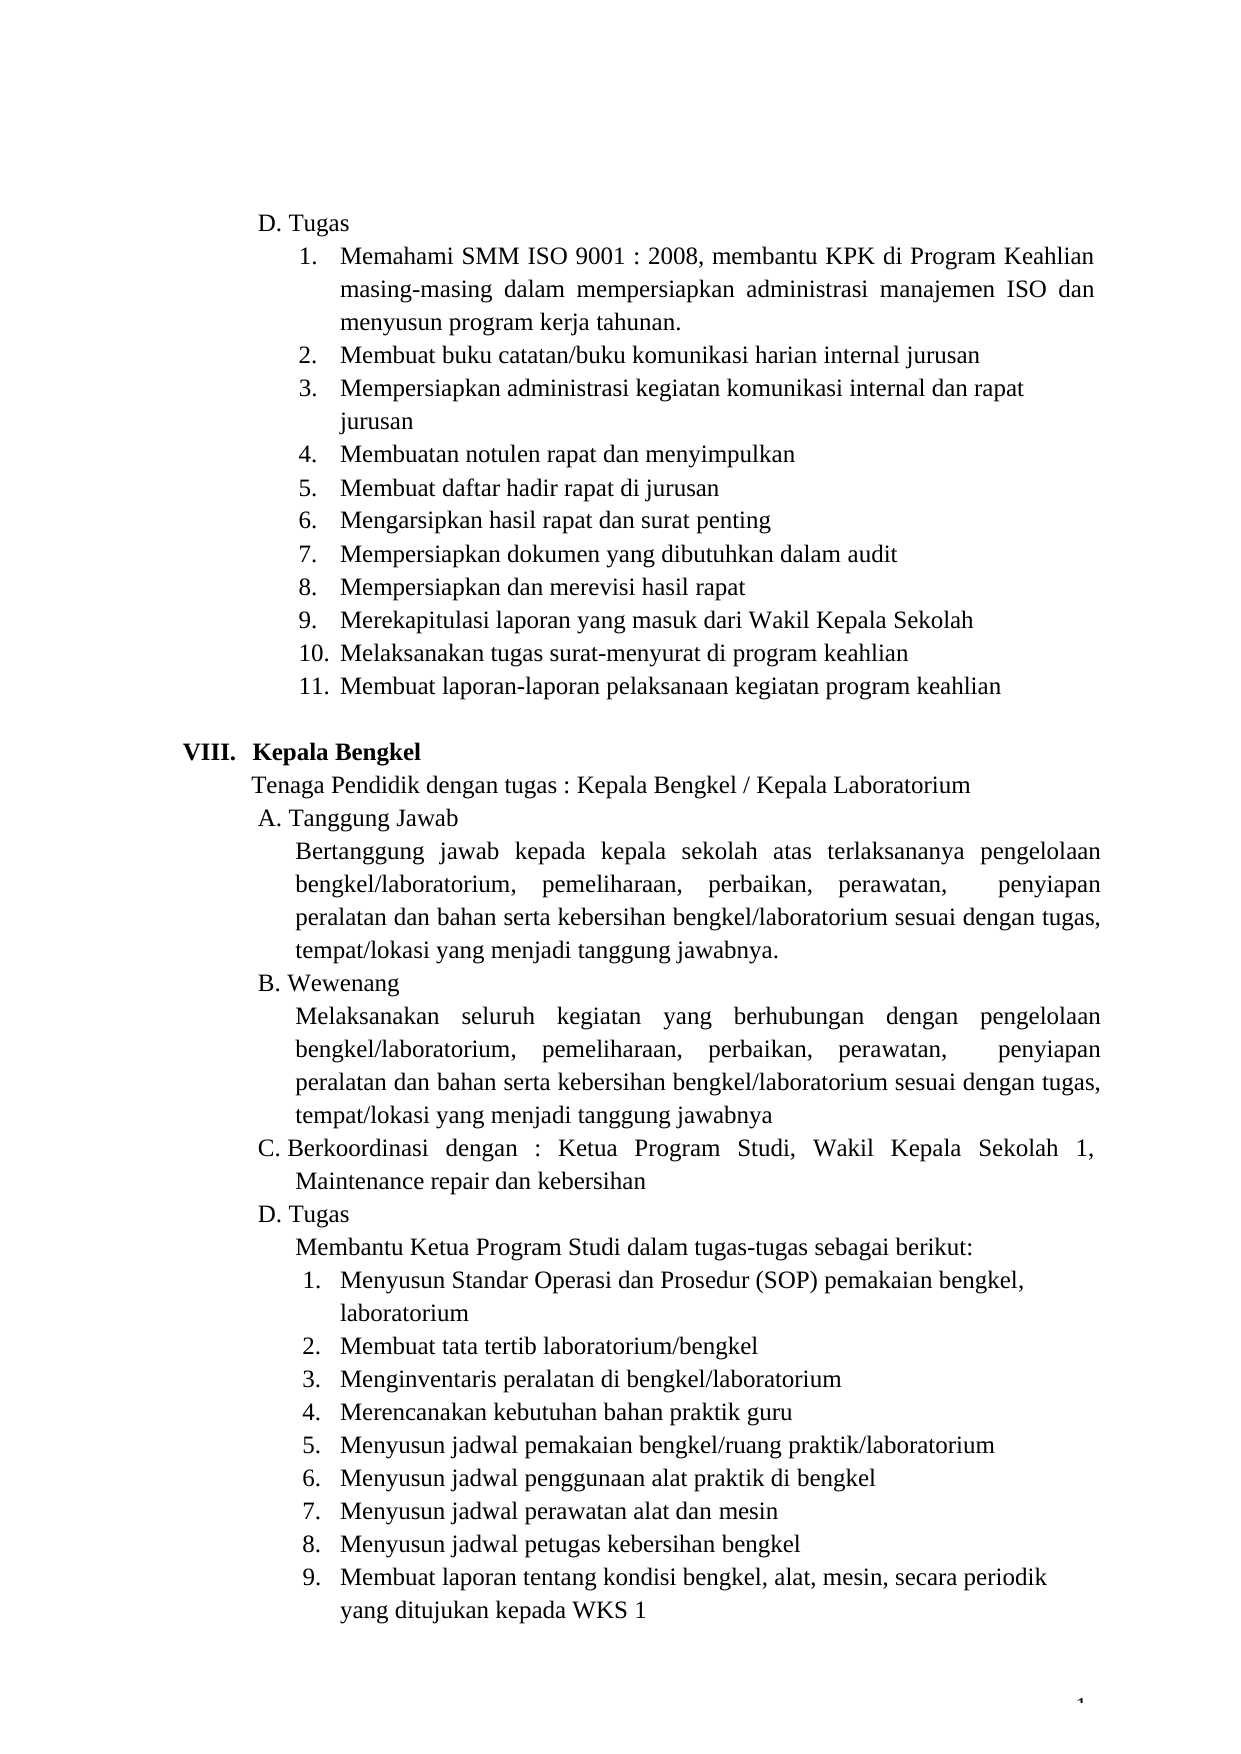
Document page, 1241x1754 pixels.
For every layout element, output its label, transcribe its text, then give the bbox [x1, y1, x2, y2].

list Melaksanakan tugas surat-menyurat di program keahlian [298, 638, 1113, 667]
list Tugas [258, 208, 1113, 237]
text Tenaga Pendidik dengan tugas : Kepala Bengkel / Kepala Laboratorium [251, 770, 1113, 799]
list Membuat laporan-laporan pelaksanaan kegiatan program keahlian [298, 671, 1113, 700]
list Menyusun jadwal pemakaian bengkel/ruang praktik/laboratorium [302, 1430, 1113, 1459]
text Membantu Ketua Program Studi dalam tugas-tugas sebagai berikut: [295, 1232, 1113, 1261]
list Tanggung Jawab [258, 803, 1113, 832]
list Membuat tata tertib laboratorium/bengkel [302, 1331, 1113, 1360]
list Membuatan notulen rapat dan menyimpulkan [298, 439, 1113, 468]
list Menyusun jadwal perawatan alat dan mesin [302, 1496, 1113, 1525]
list Berkoordinasi dengan : Ketua Program Studi, Wakil Kepala Sekolah 1, Maintenance repair dan kebersihan [258, 1133, 1095, 1195]
list Wewenang [258, 968, 1113, 997]
list Merekapitulasi laporan yang masuk dari Wakil Kepala Sekolah [298, 605, 1113, 633]
list Menyusun Standar Operasi dan Prosedur (SOP) pemakaian bengkel, laboratorium [302, 1265, 1095, 1327]
list Merencanakan kebutuhan bahan praktik guru [302, 1397, 1113, 1426]
list Menyusun jadwal petugas kebersihan bengkel [302, 1529, 1113, 1558]
list Mempersiapkan dan merevisi hasil rapat [298, 572, 1113, 600]
list Mempersiapkan administrasi kegiatan komunikasi internal dan rapat jurusan [298, 373, 1095, 435]
list Membuat buku catatan/buku komunikasi harian internal jurusan [298, 340, 1113, 369]
text Bertanggung jawab kepada kepala sekolah atas terlaksananya pengelolaan bengkel/laboratorium, pemeliharaan, perbaikan, perawatan, penyiapan peralatan dan bahan serta kebersihan bengkel/laboratorium sesuai dengan tugas, tempat/lokasi yang menjadi tanggung jawabnya. [295, 836, 1101, 964]
list Menyusun jadwal penggunaan alat praktik di bengkel [302, 1463, 1113, 1492]
list Memahami SMM ISO 9001 : 2008, membantu KPK di Program Keahlian masing-masing dalam mempersiapkan administrasi manajemen ISO dan menyusun program kerja tahunan. [298, 241, 1095, 336]
list Tugas [258, 1199, 1113, 1228]
text Melaksanakan seluruh kegiatan yang berhubungan dengan pengelolaan bengkel/laboratorium, pemeliharaan, perbaikan, perawatan, penyiapan peralatan dan bahan serta kebersihan bengkel/laboratorium sesuai dengan tugas, tempat/lokasi yang menjadi tanggung jawabnya [295, 1001, 1101, 1129]
list Membuat laporan tentang kondisi bengkel, alat, mesin, secara periodik yang ditujukan kepada WKS 1 [302, 1562, 1095, 1624]
list Mempersiapkan dokumen yang dibutuhkan dalam audit [298, 539, 1113, 567]
list Membuat daftar hadir rapat di jurusan [298, 473, 1113, 501]
subtitle Kepala Bengkel [183, 737, 1113, 766]
list Menginventaris peralatan di bengkel/laboratorium [302, 1364, 1113, 1393]
list Mengarsipkan hasil rapat dan surat penting [298, 506, 1113, 534]
